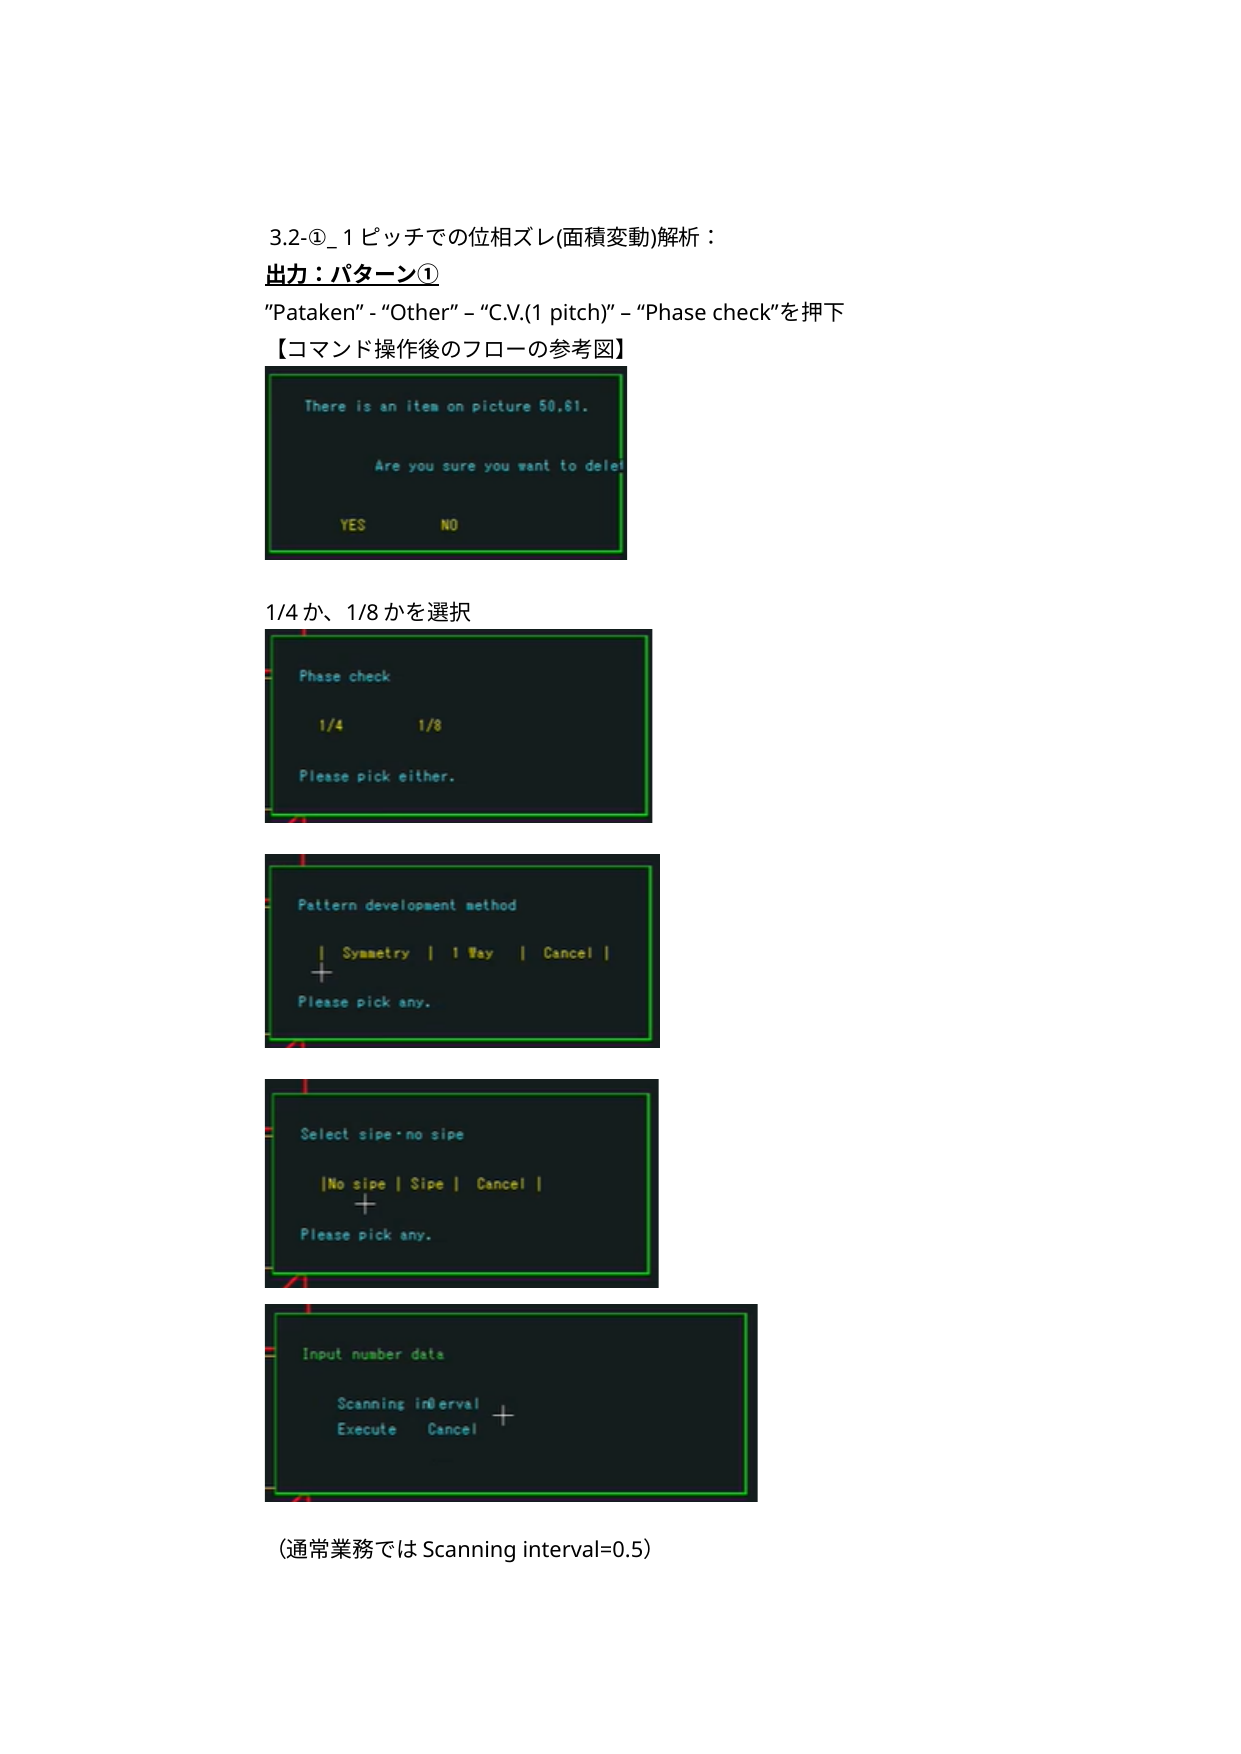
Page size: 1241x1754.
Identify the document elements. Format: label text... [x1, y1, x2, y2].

picture [264, 854, 660, 1048]
picture [264, 1079, 659, 1288]
list 【コマンド操作後のフローの参考図】 [265, 329, 1063, 367]
list 3.2-①_ 1ピッチでの位相ズレ(面積変動)解析： [215, 217, 1063, 254]
list 出力：パターン① [265, 254, 1063, 292]
picture [264, 1304, 758, 1502]
list 1/4か、1/8かを選択 [265, 592, 1063, 629]
picture [264, 366, 628, 560]
list ”Pataken” - “Other” – “C.V.(1 pitch)” – “Phase check”を押下 [265, 292, 1063, 329]
list （通常業務ではScanning interval=0.5） [265, 1529, 1063, 1567]
picture [264, 629, 653, 823]
